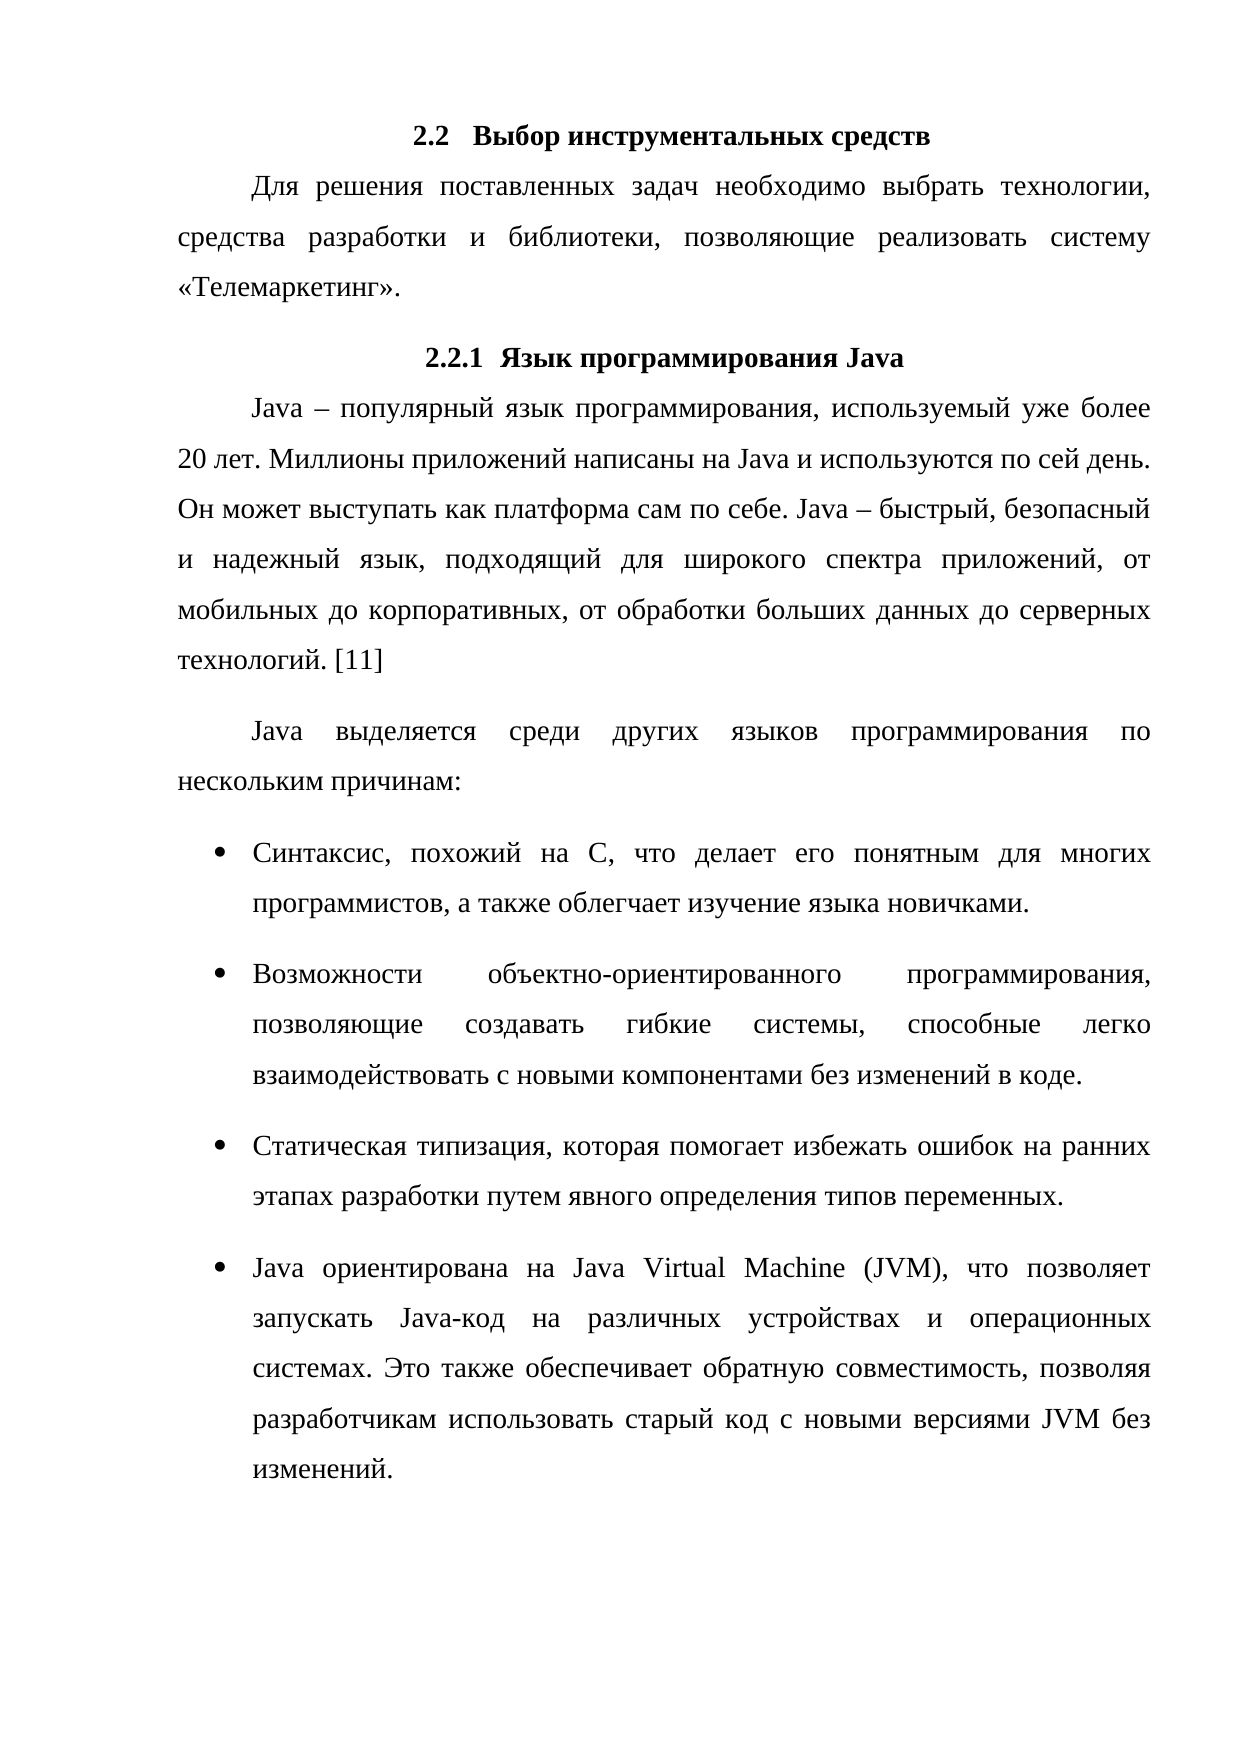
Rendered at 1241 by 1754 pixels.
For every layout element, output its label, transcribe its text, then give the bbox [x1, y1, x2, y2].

subtitle Язык программирования Java [177, 340, 1152, 374]
list Java ориентирована на Java Virtual Machine (JVM), что позволяет запускать Java-код на различных устройствах и операционных системах. Это также обеспечивает обратную совместимость, позволяя разработчикам использовать старый код с новыми версиями JVM без изменений. [215, 1250, 1152, 1484]
text Для решения поставленных задач необходимо выбрать технологии, средства разработки и библиотеки, позволяющие реализовать систему «Телемаркетинг». [177, 168, 1152, 303]
list Возможности объектно-ориентированного программирования, позволяющие создавать гибкие системы, способные легко взаимодействовать с новыми компонентами без изменений в коде. [215, 956, 1152, 1091]
list Статическая типизация, которая помогает избежать ошибок на ранних этапах разработки путем явного определения типов переменных. [215, 1128, 1152, 1212]
list Синтаксис, похожий на С, что делает его понятным для многих программистов, а также облегчает изучение языка новичками. [215, 835, 1152, 919]
text Java – популярный язык программирования, используемый уже более 20 лет. Миллионы приложений написаны на Java и используются по сей день. Он может выступать как платформа сам по себе. Java – быстрый, безопасный и надежный язык, подходящий для широкого спектра приложений, от мобильных до корпоративных, от обработки больших данных до серверных технологий. [11] [177, 391, 1152, 676]
subtitle Выбор инструментальных средств [192, 118, 1152, 152]
text Java выделяется среди других языков программирования по нескольким причинам: [177, 713, 1152, 797]
